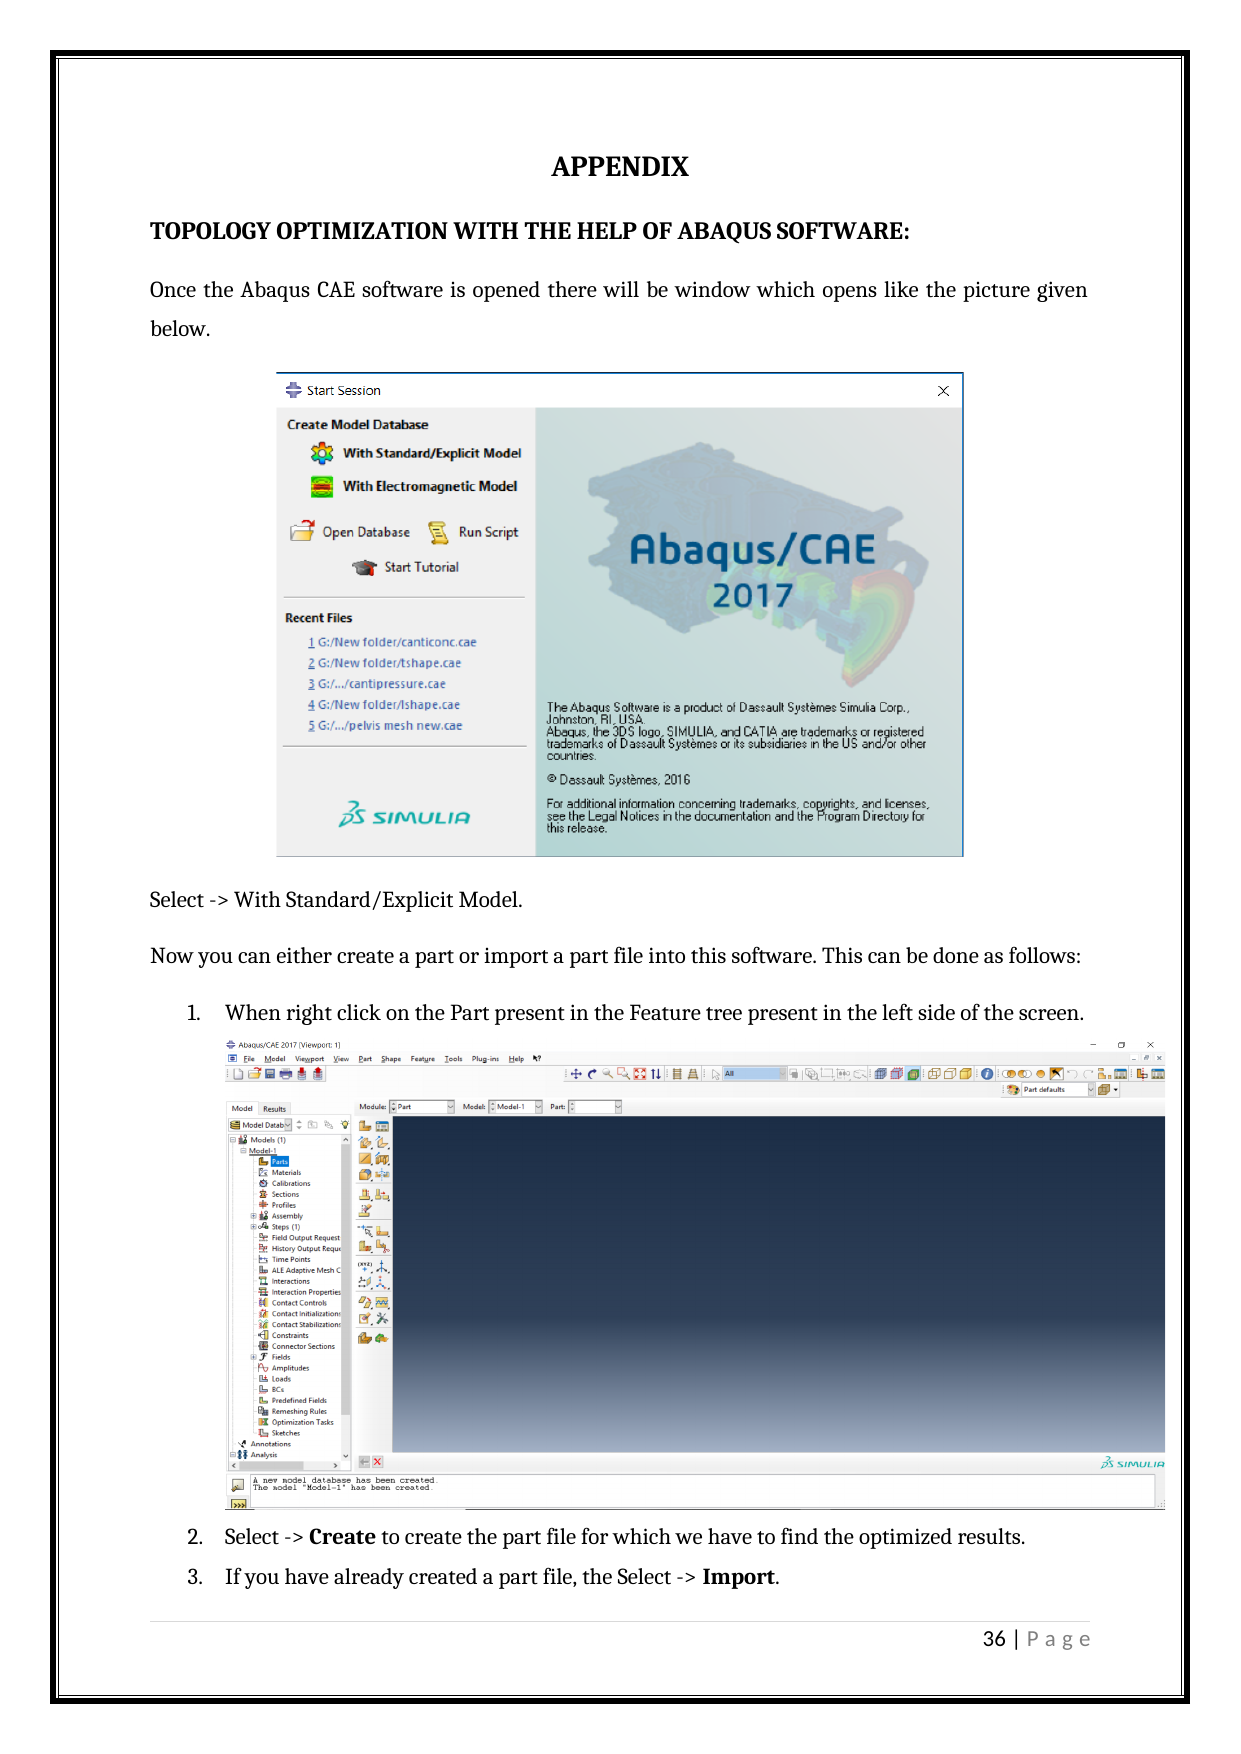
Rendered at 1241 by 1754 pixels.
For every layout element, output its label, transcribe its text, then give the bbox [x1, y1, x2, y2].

picture [225, 1038, 1166, 1510]
text Now you can either create a part or import a part file into this software. This can be done as follows: [150, 943, 1090, 969]
text TOPOLOGY OPTIMIZATION WITH THE HELP OF ABAQUS SOFTWARE: [150, 217, 1090, 246]
list When right click on the Part present in the Feature tree present in the left side of the screen. [187, 999, 1090, 1026]
text APPENDIX [150, 150, 1090, 183]
list If you have already created a part file, the Select -> Import. [187, 1563, 1090, 1590]
picture [276, 372, 964, 857]
list Select -> Create to create the part file for which we have to find the optimized results. [187, 1524, 1090, 1550]
text Once the Abaqus CAE software is opened there will be window which opens like the picture given below. [150, 277, 1090, 343]
text Select -> With Standard/Explicit Model. [150, 887, 1090, 913]
